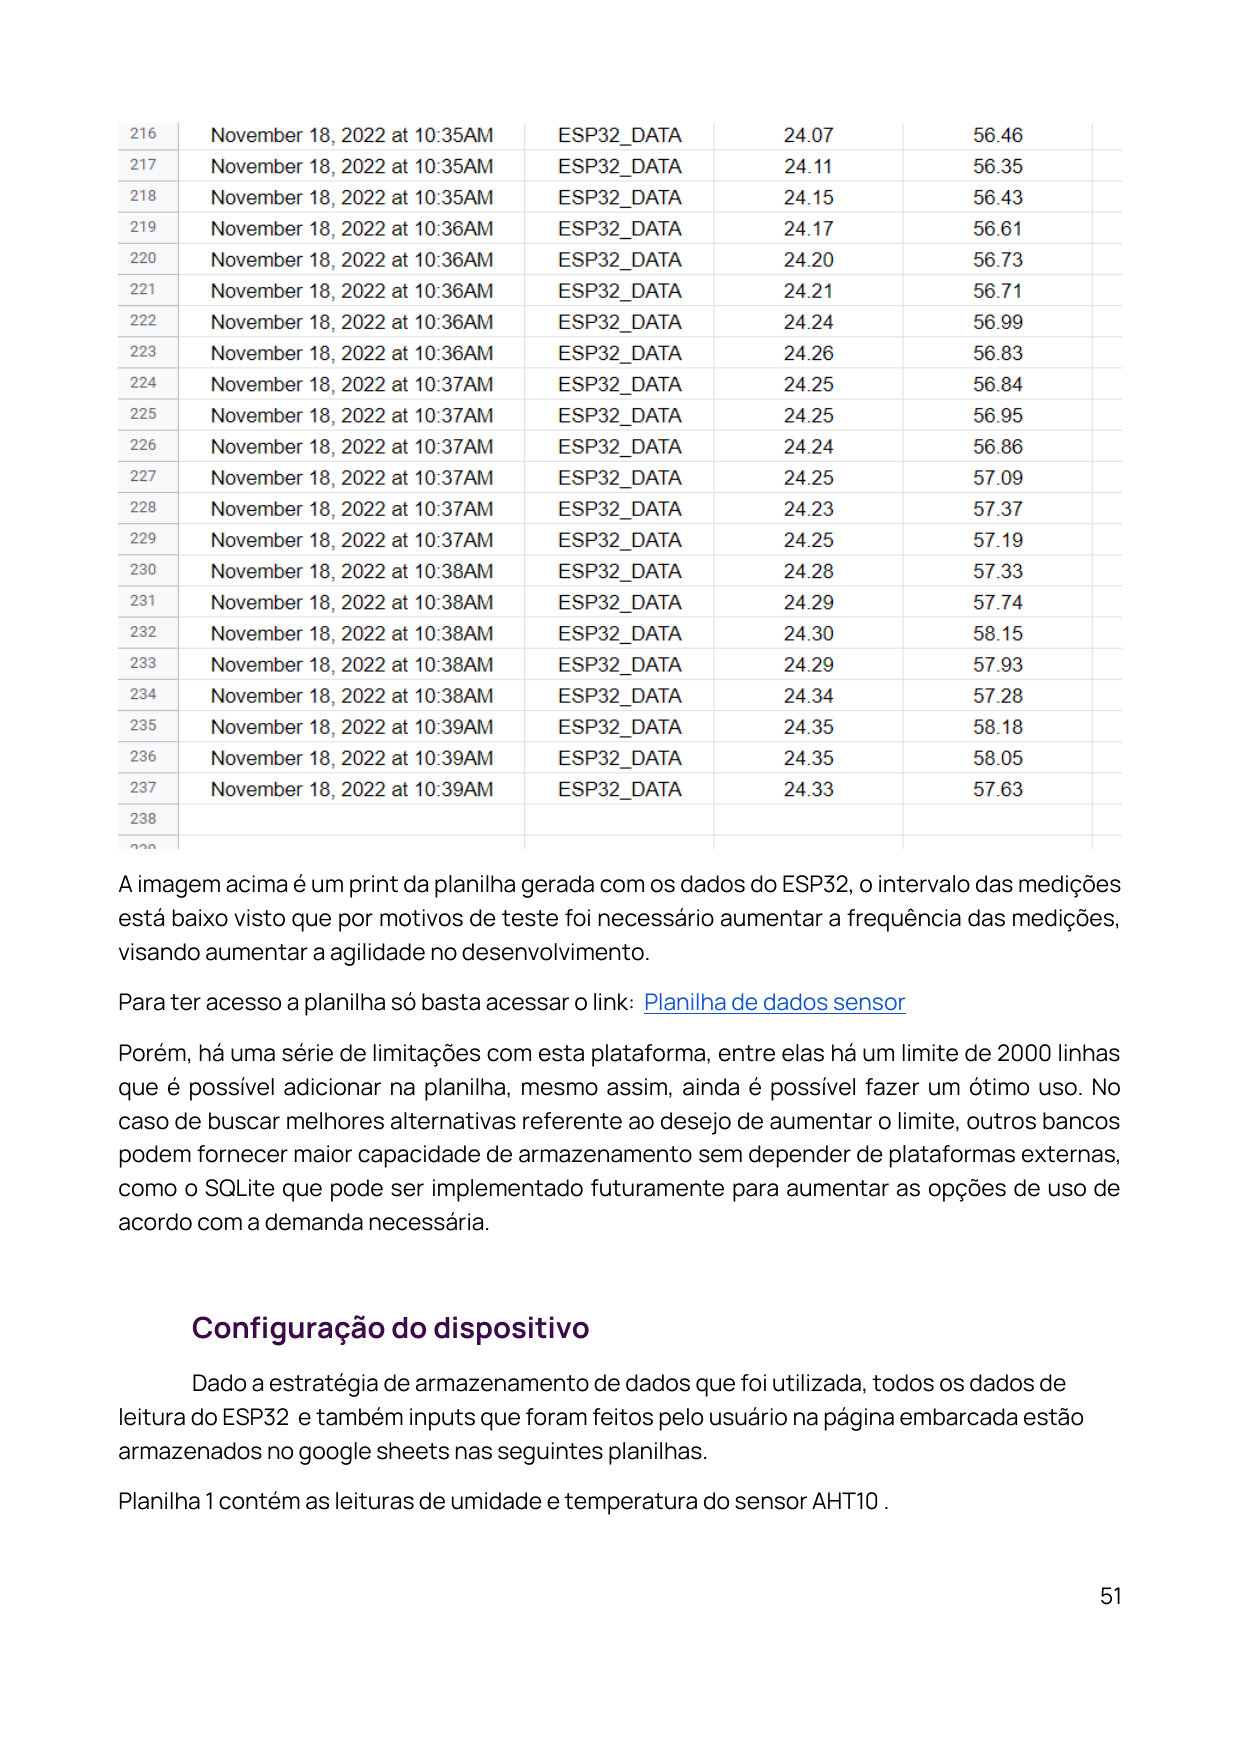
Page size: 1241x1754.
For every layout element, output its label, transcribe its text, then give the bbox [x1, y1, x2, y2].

text Dado a estratégia de armazenamento de dados que foi utilizada, todos os dados de leitura do ESP32 e também inputs que foram feitos pelo usuário na página embarcada estão armazenados no google sheets nas seguintes planilhas. [118, 1367, 1122, 1466]
text A imagem acima é um print da planilha gerada com os dados do ESP32, o intervalo das medições está baixo visto que por motivos de teste foi necessário aumentar a frequência das medições, visando aumentar a agilidade no desenvolvimento. [118, 868, 1122, 967]
picture [118, 123, 1123, 849]
text Planilha 1 contém as leituras de umidade e temperatura do sensor AHT10 . [118, 1485, 1122, 1516]
text Para ter acesso a planilha só basta acessar o link: Planilha de dados sensor [118, 986, 1122, 1018]
text Porém, há uma série de limitações com esta plataforma, entre elas há um limite de 2000 linhas que é possível adicionar na planilha, mesmo assim, ainda é possível fazer um ótimo uso. No caso de buscar melhores alternativas referente ao desejo de aumentar o limite, outros bancos podem fornecer maior capacidade de armazenamento sem depender de plataformas externas, como o SQLite que pode ser implementado futuramente para aumentar as opções de uso de acordo com a demanda necessária. [118, 1037, 1122, 1237]
text Configuração do dispositivo [118, 1307, 1122, 1347]
